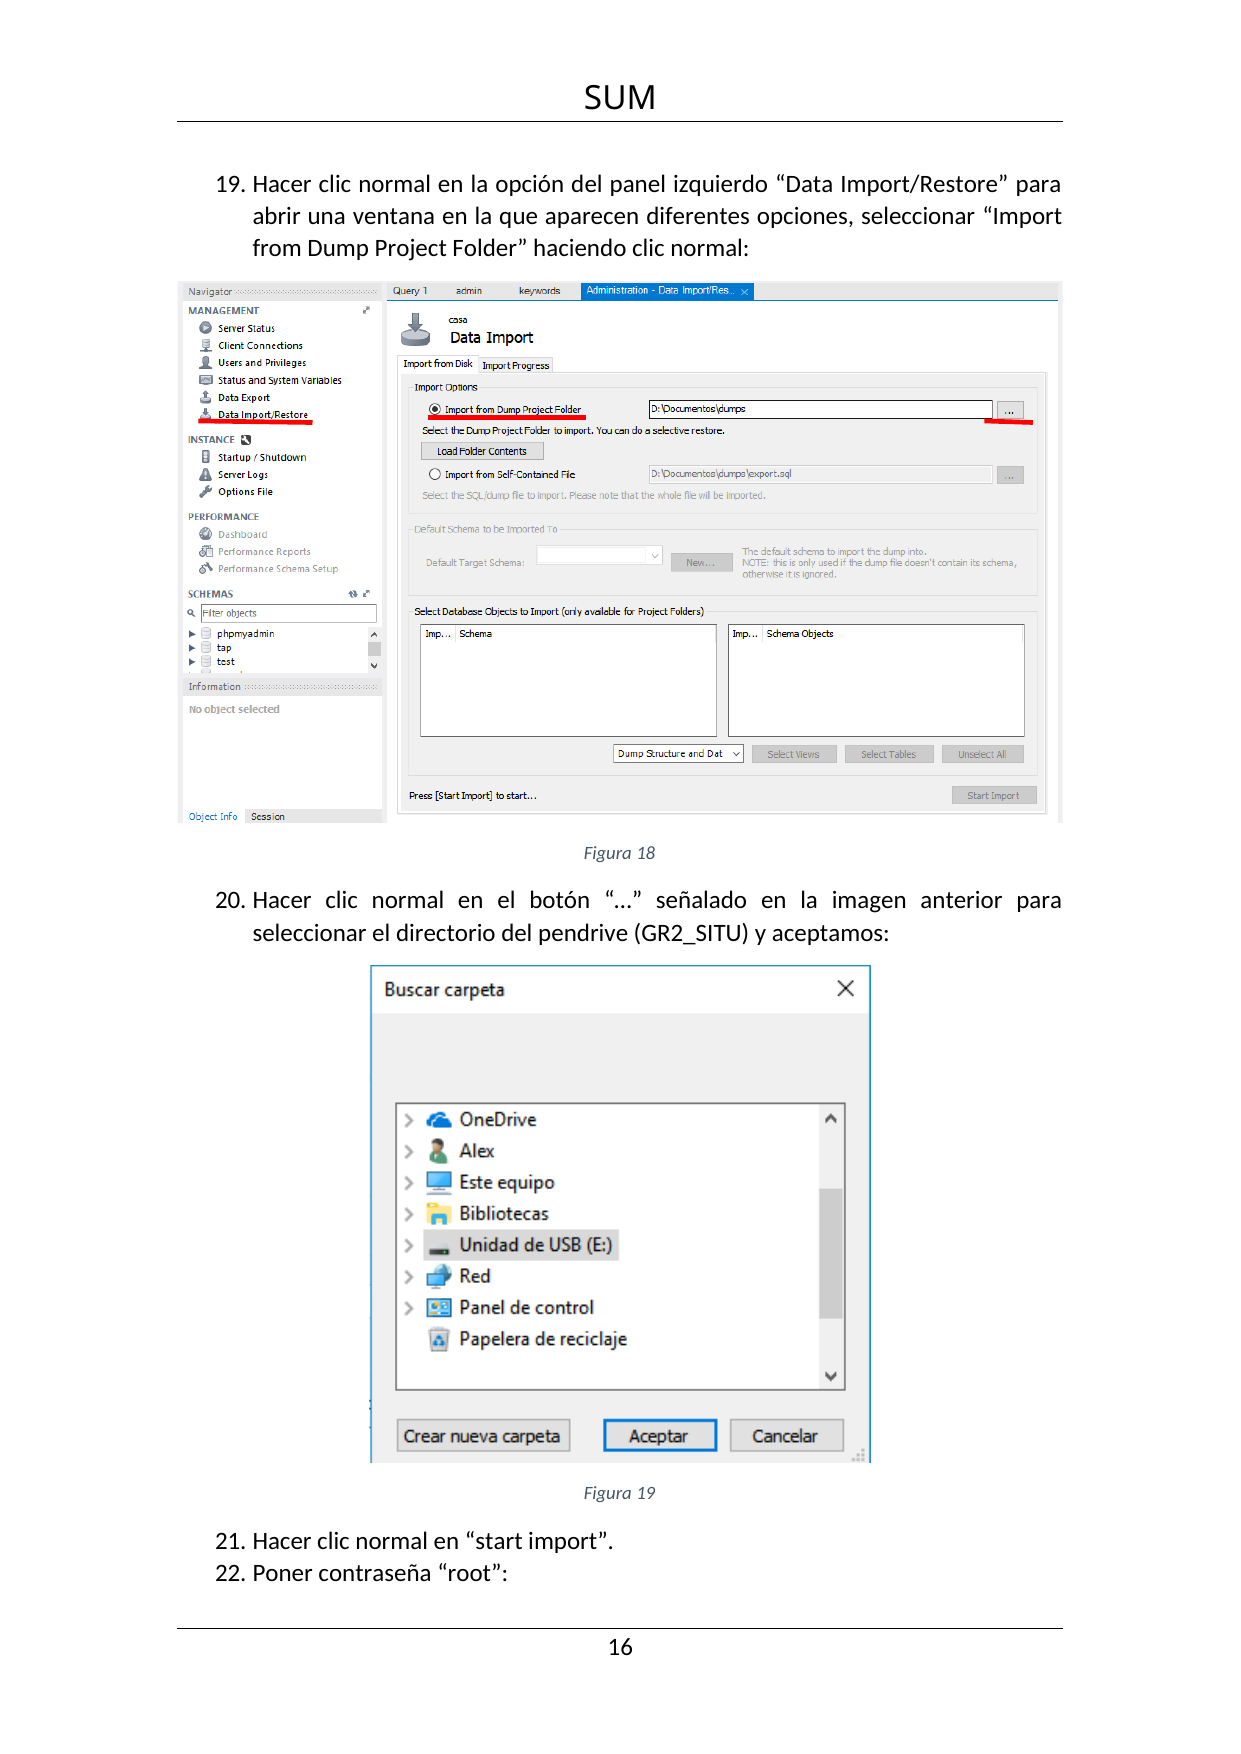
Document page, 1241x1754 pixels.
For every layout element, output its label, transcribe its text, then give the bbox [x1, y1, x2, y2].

text Figura 18 [177, 841, 1063, 864]
list Hacer clic normal en el botón “…” señalado en la imagen anterior para seleccionar el directorio del pendrive (GR2_SITU) y aceptamos: [215, 884, 1063, 947]
list Poner contraseña “root”: [215, 1557, 1063, 1588]
picture [177, 281, 1063, 823]
picture [369, 965, 871, 1463]
list Hacer clic normal en la opción del panel izquierdo “Data Import/Restore” para abrir una ventana en la que aparecen diferentes opciones, seleccionar “Import from Dump Project Folder” haciendo clic normal: [215, 168, 1063, 263]
list Hacer clic normal en “start import”. [215, 1525, 1063, 1555]
text Figura 19 [177, 1481, 1063, 1504]
